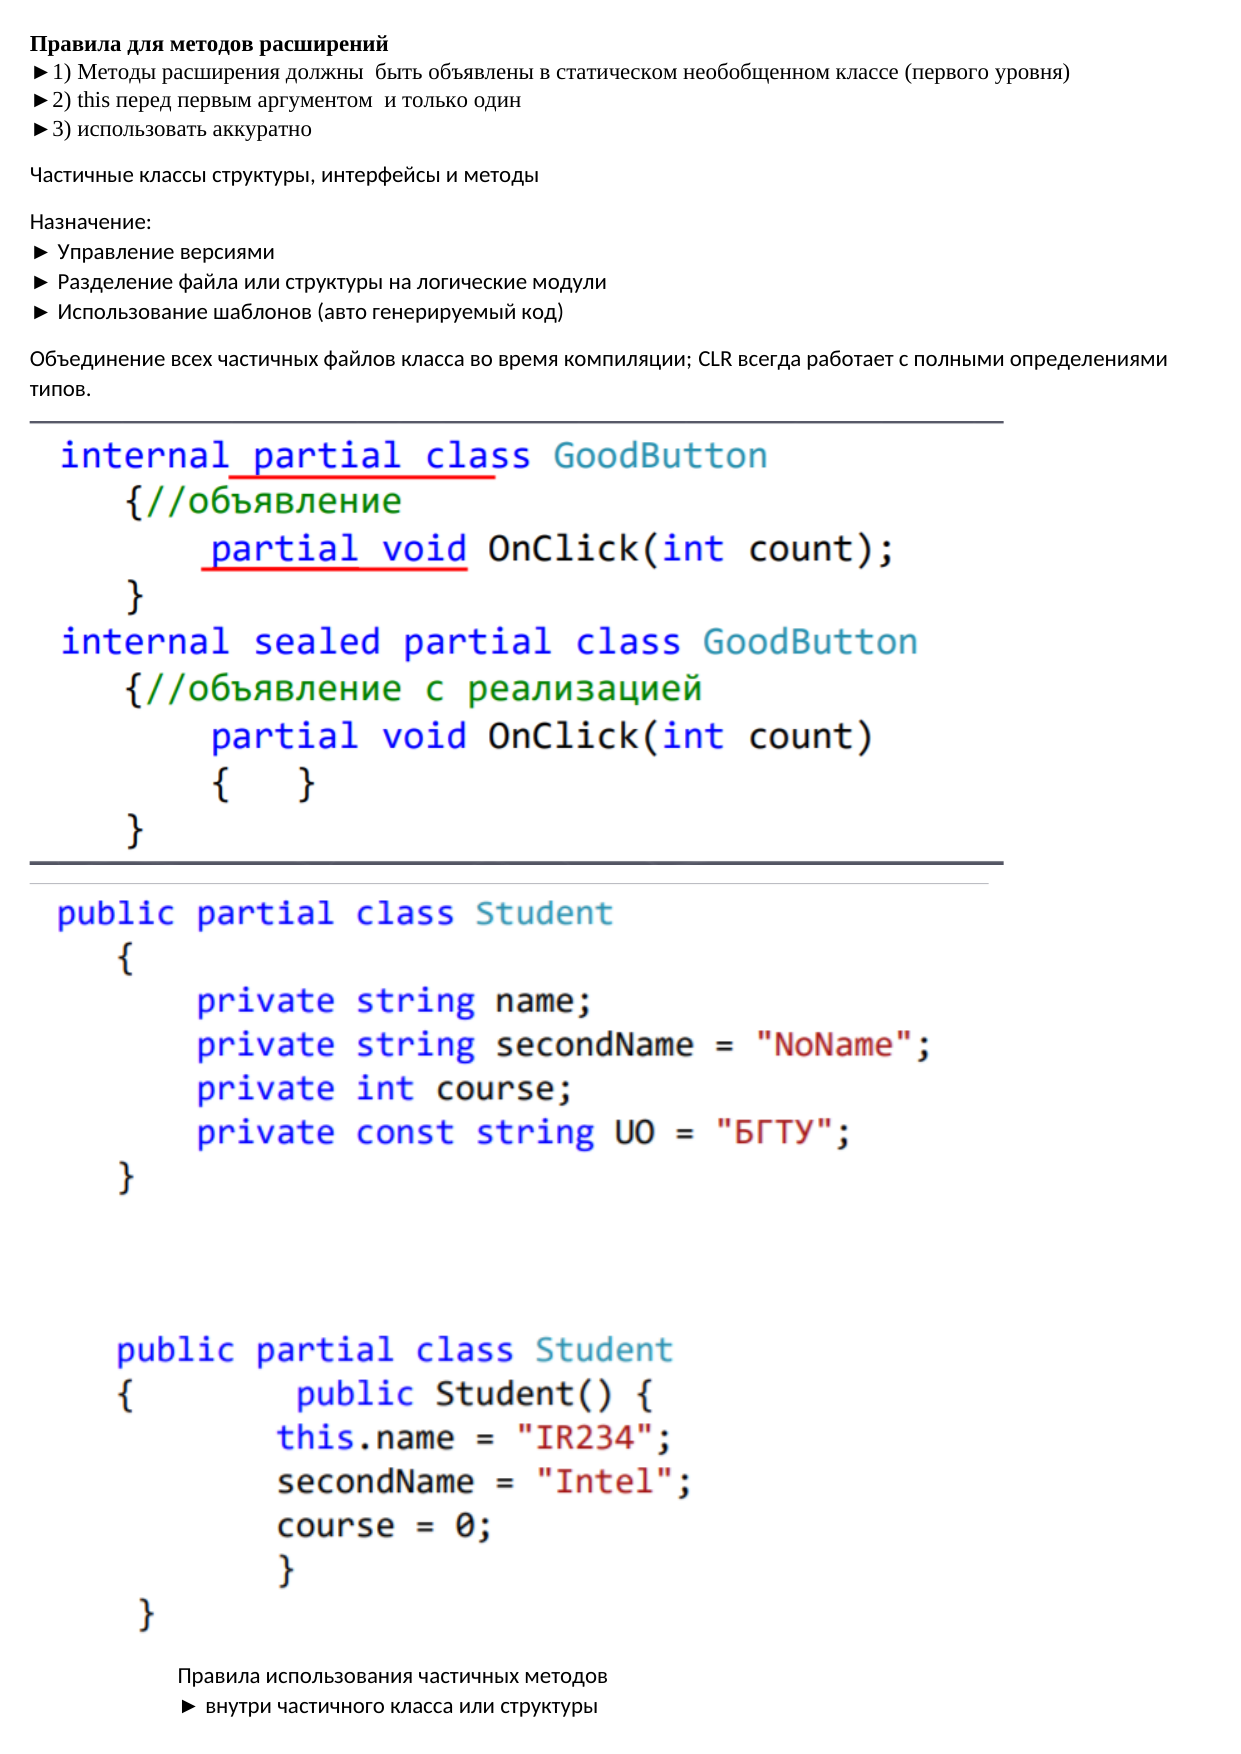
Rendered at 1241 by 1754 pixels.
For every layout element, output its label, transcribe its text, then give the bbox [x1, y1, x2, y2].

text Частичные классы структуры, интерфейсы и методы [29, 160, 1211, 188]
picture [29, 883, 989, 1643]
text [29, 29, 1211, 141]
picture [29, 421, 1004, 865]
text Объединение всех частичных файлов класса во время компиляции; CLR всегда работает с полными определениями типов. [29, 344, 1211, 403]
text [177, 1661, 1211, 1719]
text Назначение: ► Управление версиями ► Разделение файла или структуры на логические модули ► Использование шаблонов (авто генерируемый код) [29, 207, 1211, 326]
